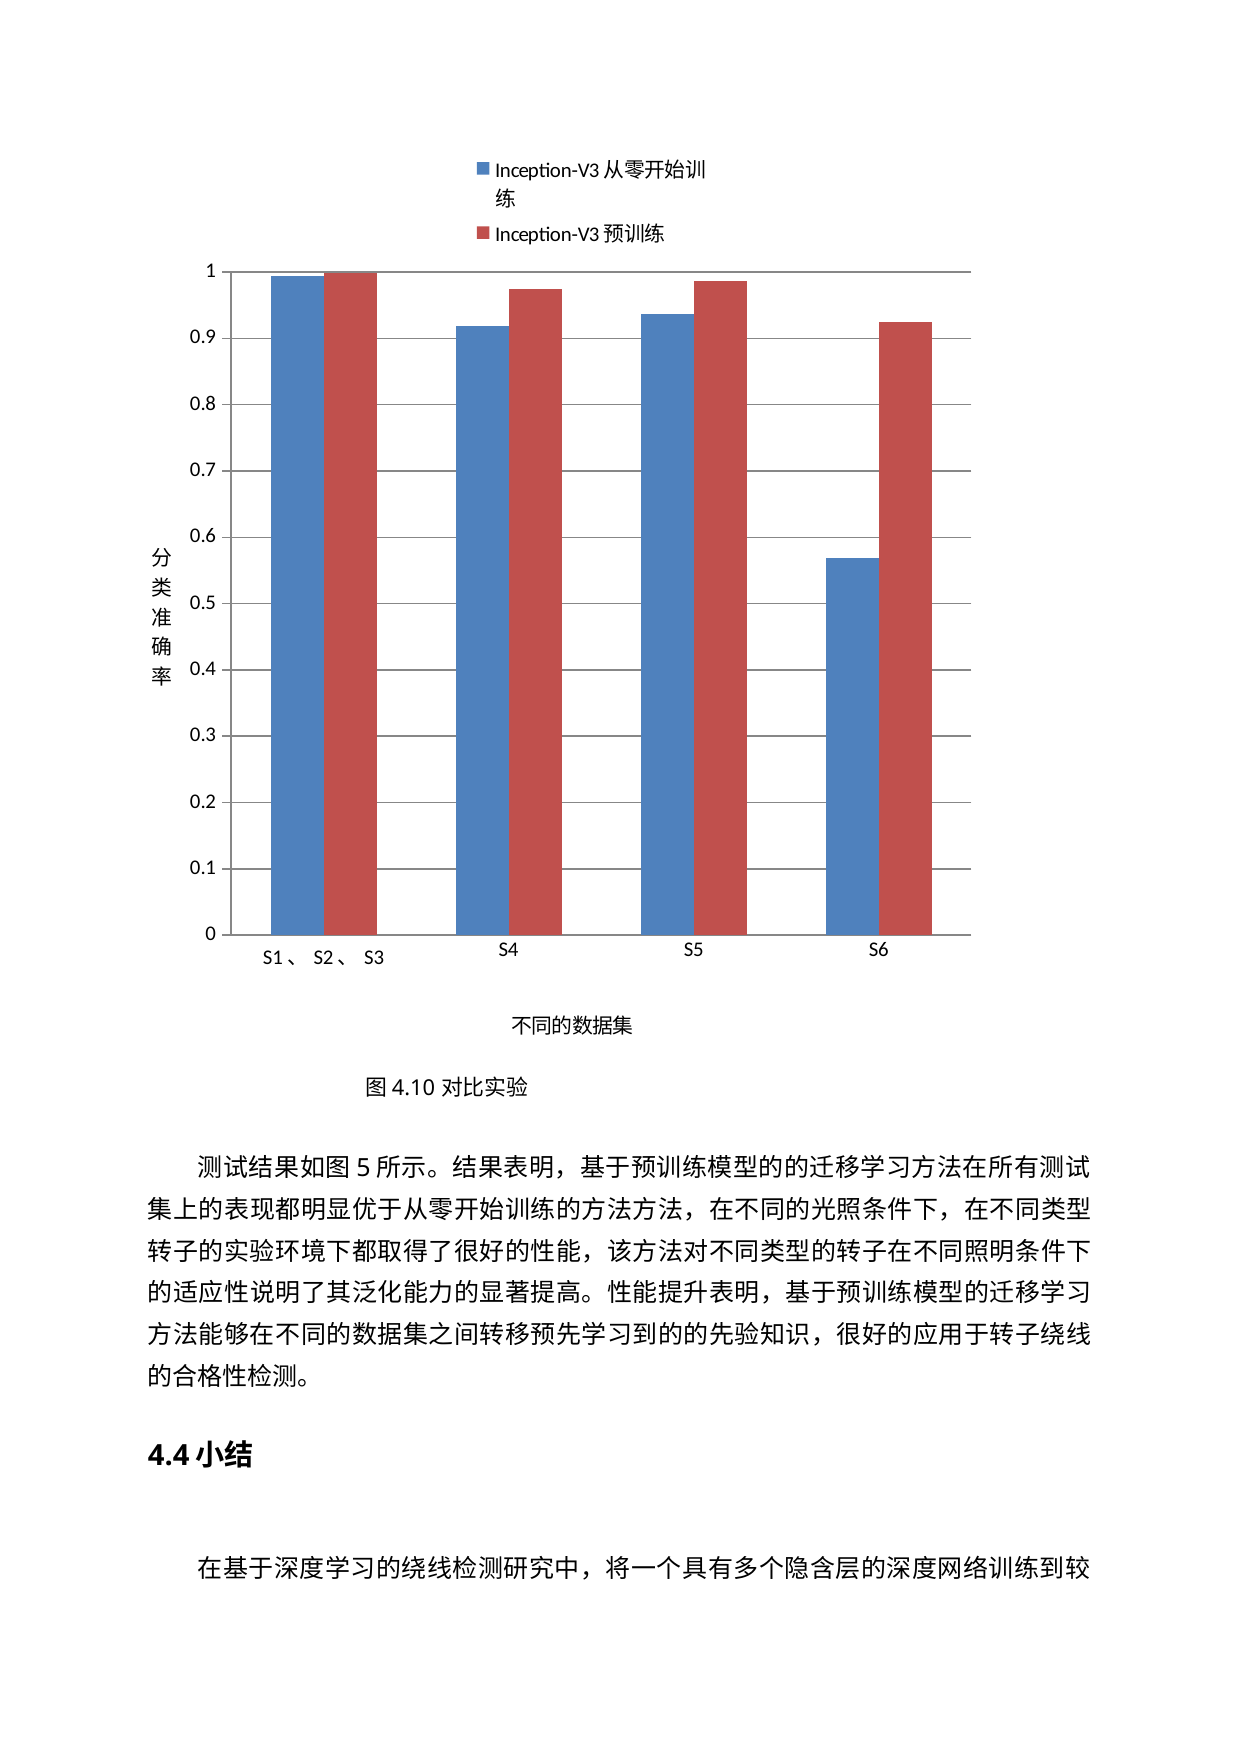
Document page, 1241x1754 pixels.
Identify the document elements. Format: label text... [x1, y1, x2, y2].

text 测试结果如图5所示。结果表明，基于预训练模型的的迁移学习方法在所有测试集上的表现都明显优于从零开始训练的方法方法，在不同的光照条件下，在不同类型转子的实验环境下都取得了很好的性能，该方法对不同类型的转子在不同照明条件下的适应性说明了其泛化能力的显著提高。性能提升表明，基于预训练模型的迁移学习方法能够在不同的数据集之间转移预先学习到的的先验知识，很好的应用于转子绕线的合格性检测。 [148, 1143, 1092, 1393]
text 4.4小结 [148, 1421, 1092, 1486]
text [148, 1544, 1092, 1585]
text 图 4.10 对比实验 [148, 1070, 1092, 1102]
